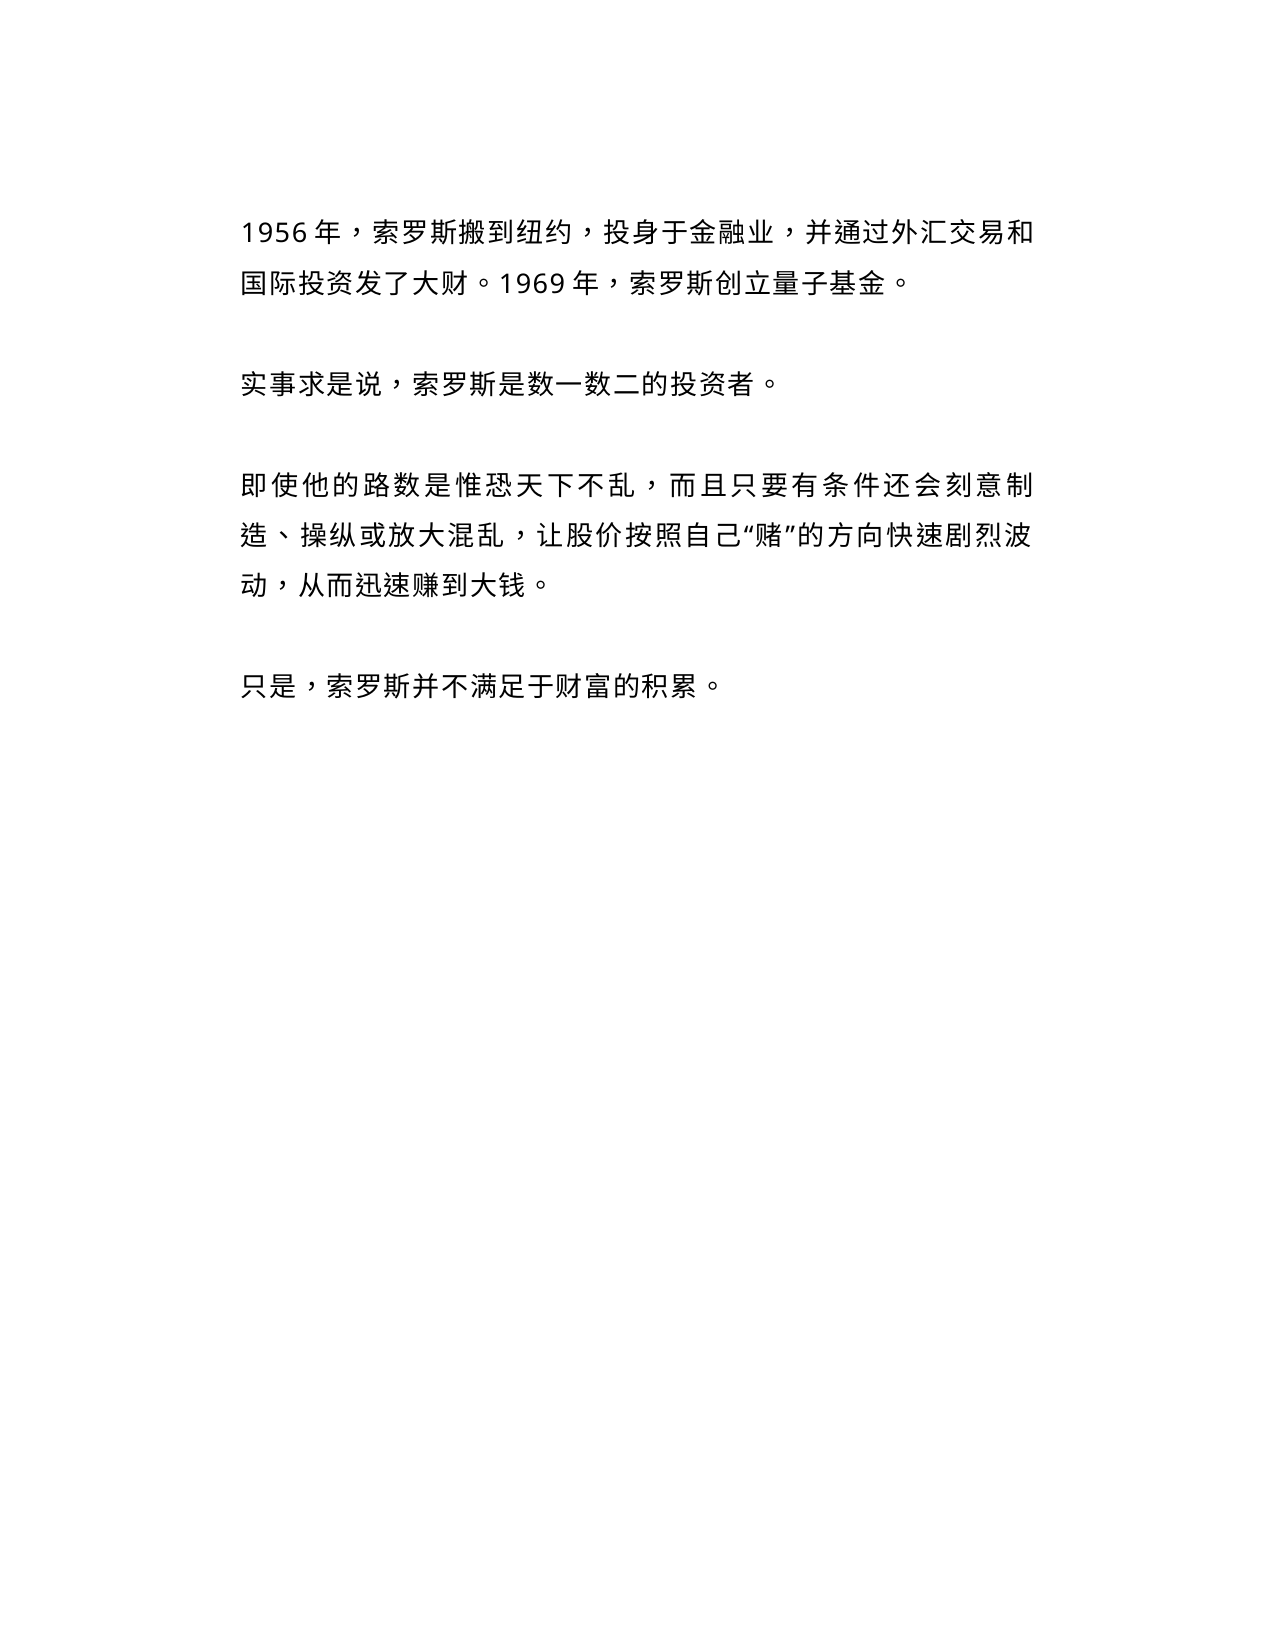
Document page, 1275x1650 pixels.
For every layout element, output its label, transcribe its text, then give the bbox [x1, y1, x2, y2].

text 1956年，索罗斯搬到纽约，投身于金融业，并通过外汇交易和国际投资发了大财。1969年，索罗斯创立量子基金。 [241, 200, 1034, 301]
text 即使他的路数是惟恐天下不乱，而且只要有条件还会刻意制造、操纵或放大混乱，让股价按照自己“赌”的方向快速剧烈波动，从而迅速赚到大钱。 [241, 452, 1034, 604]
text 只是，索罗斯并不满足于财富的积累。 [241, 654, 1034, 704]
text 实事求是说，索罗斯是数一数二的投资者。 [241, 352, 1034, 402]
